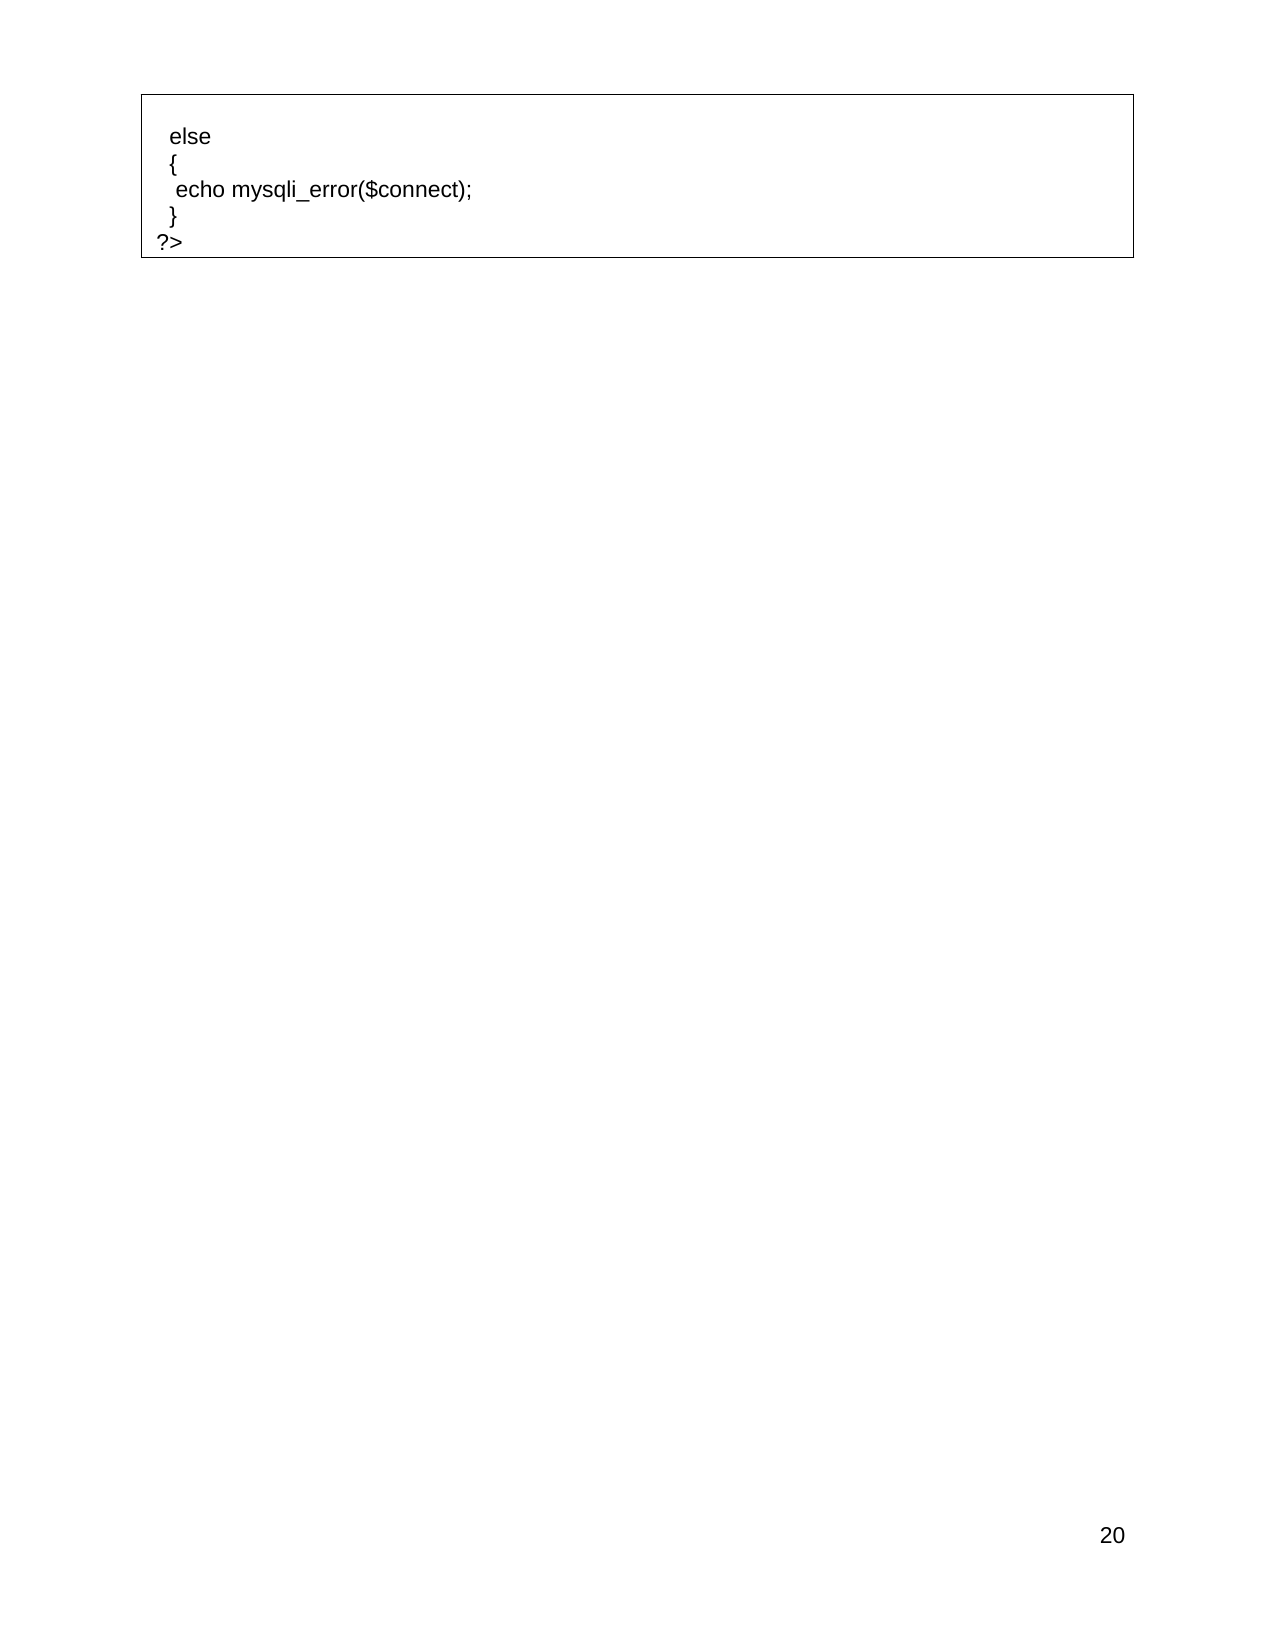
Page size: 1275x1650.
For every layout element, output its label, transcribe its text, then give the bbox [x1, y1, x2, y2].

text { [150, 149, 1125, 176]
text echo mysqli_error($connect); [150, 176, 1125, 202]
text ?> [142, 226, 1133, 257]
text else [150, 123, 1125, 149]
text } [150, 202, 1125, 226]
